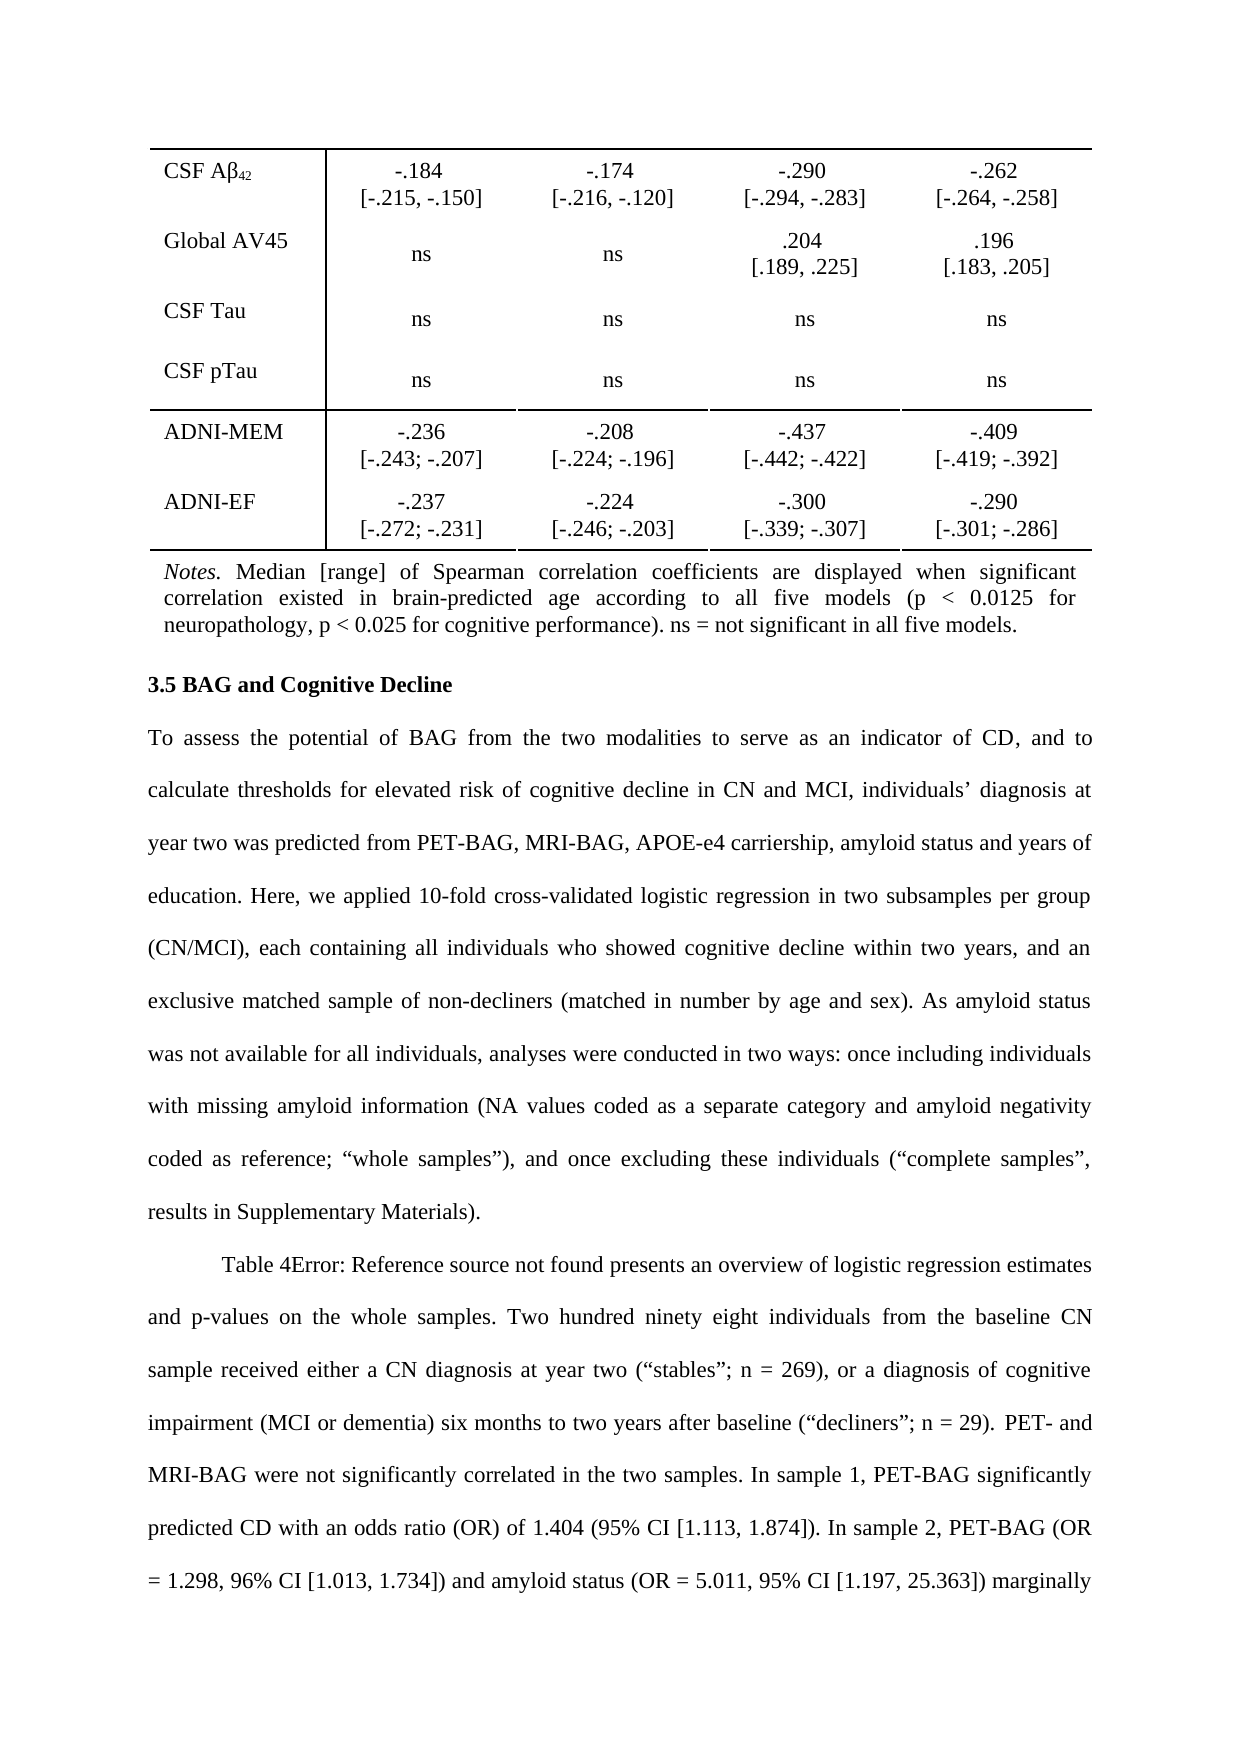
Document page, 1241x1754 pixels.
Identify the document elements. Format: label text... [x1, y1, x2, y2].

text 3.5 BAG and Cognitive Decline [148, 671, 1093, 697]
table_cell ns [327, 220, 516, 287]
table_cell -.290 [-.301; -.286] [902, 481, 1092, 548]
table_cell Notes. Median [range] of Spearman correlation coefficients are displayed when significant correlation existed in brain-predicted age according to all five models (p < 0.0125 for neuropathology, p < 0.025 for cognitive performance). ns = not significant in all five models. [150, 551, 1092, 644]
table_cell -.236 [-.243; -.207] [327, 411, 516, 479]
table_cell -.184 [-.215, -.150] [327, 150, 516, 217]
table_cell -.237 [-.272; -.231] [327, 481, 516, 548]
table_cell CSF pTau [150, 350, 325, 409]
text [148, 1251, 1093, 1593]
table_cell -.409 [-.419; -.392] [902, 411, 1092, 479]
table_cell CSF Tau [150, 289, 325, 348]
table_cell ADNI-MEM [150, 411, 325, 479]
table_cell ns [518, 350, 708, 409]
text To assess the potential of BAG from the two modalities to serve as an indicator of CD, and to calculate thresholds for elevated risk of cognitive decline in CN and MCI, individuals’ diagnosis at year two was predicted from PET-BAG, MRI-BAG, APOE-e4 carriership, amyloid status and years of education. Here, we applied 10-fold cross-validated logistic regression in two subsamples per group (CN/MCI), each containing all individuals who showed cognitive decline within two years, and an exclusive matched sample of non-decliners (matched in number by age and sex). As amyloid status was not available for all individuals, analyses were conducted in two ways: once including individuals with missing amyloid information (NA values coded as a separate category and amyloid negativity coded as reference; “whole samples”), and once excluding these individuals (“complete samples”, results in Supplementary Materials). [148, 724, 1093, 1224]
table_cell -.262 [-.264, -.258] [902, 150, 1092, 217]
table_cell -.300 [-.339; -.307] [710, 481, 900, 548]
table_cell CSF Aβ42 [150, 150, 325, 217]
table_cell ns [518, 289, 708, 348]
table_cell Global AV45 [150, 220, 325, 287]
table_cell ns [902, 289, 1092, 348]
table_cell ns [327, 350, 516, 409]
table_cell .204 [.189, .225] [710, 220, 900, 287]
table_cell -.174 [-.216, -.120] [518, 150, 708, 217]
table_cell .196 [.183, .205] [902, 220, 1092, 287]
table_cell ns [518, 220, 708, 287]
table_cell ns [327, 289, 516, 348]
table_cell -.208 [-.224; -.196] [518, 411, 708, 479]
table_cell ns [710, 350, 900, 409]
table_cell ns [902, 350, 1092, 409]
table_cell ns [710, 289, 900, 348]
table_cell ADNI-EF [150, 481, 325, 548]
table_cell -.437 [-.442; -.422] [710, 411, 900, 479]
table_cell -.224 [-.246; -.203] [518, 481, 708, 548]
table_cell -.290 [-.294, -.283] [710, 150, 900, 217]
